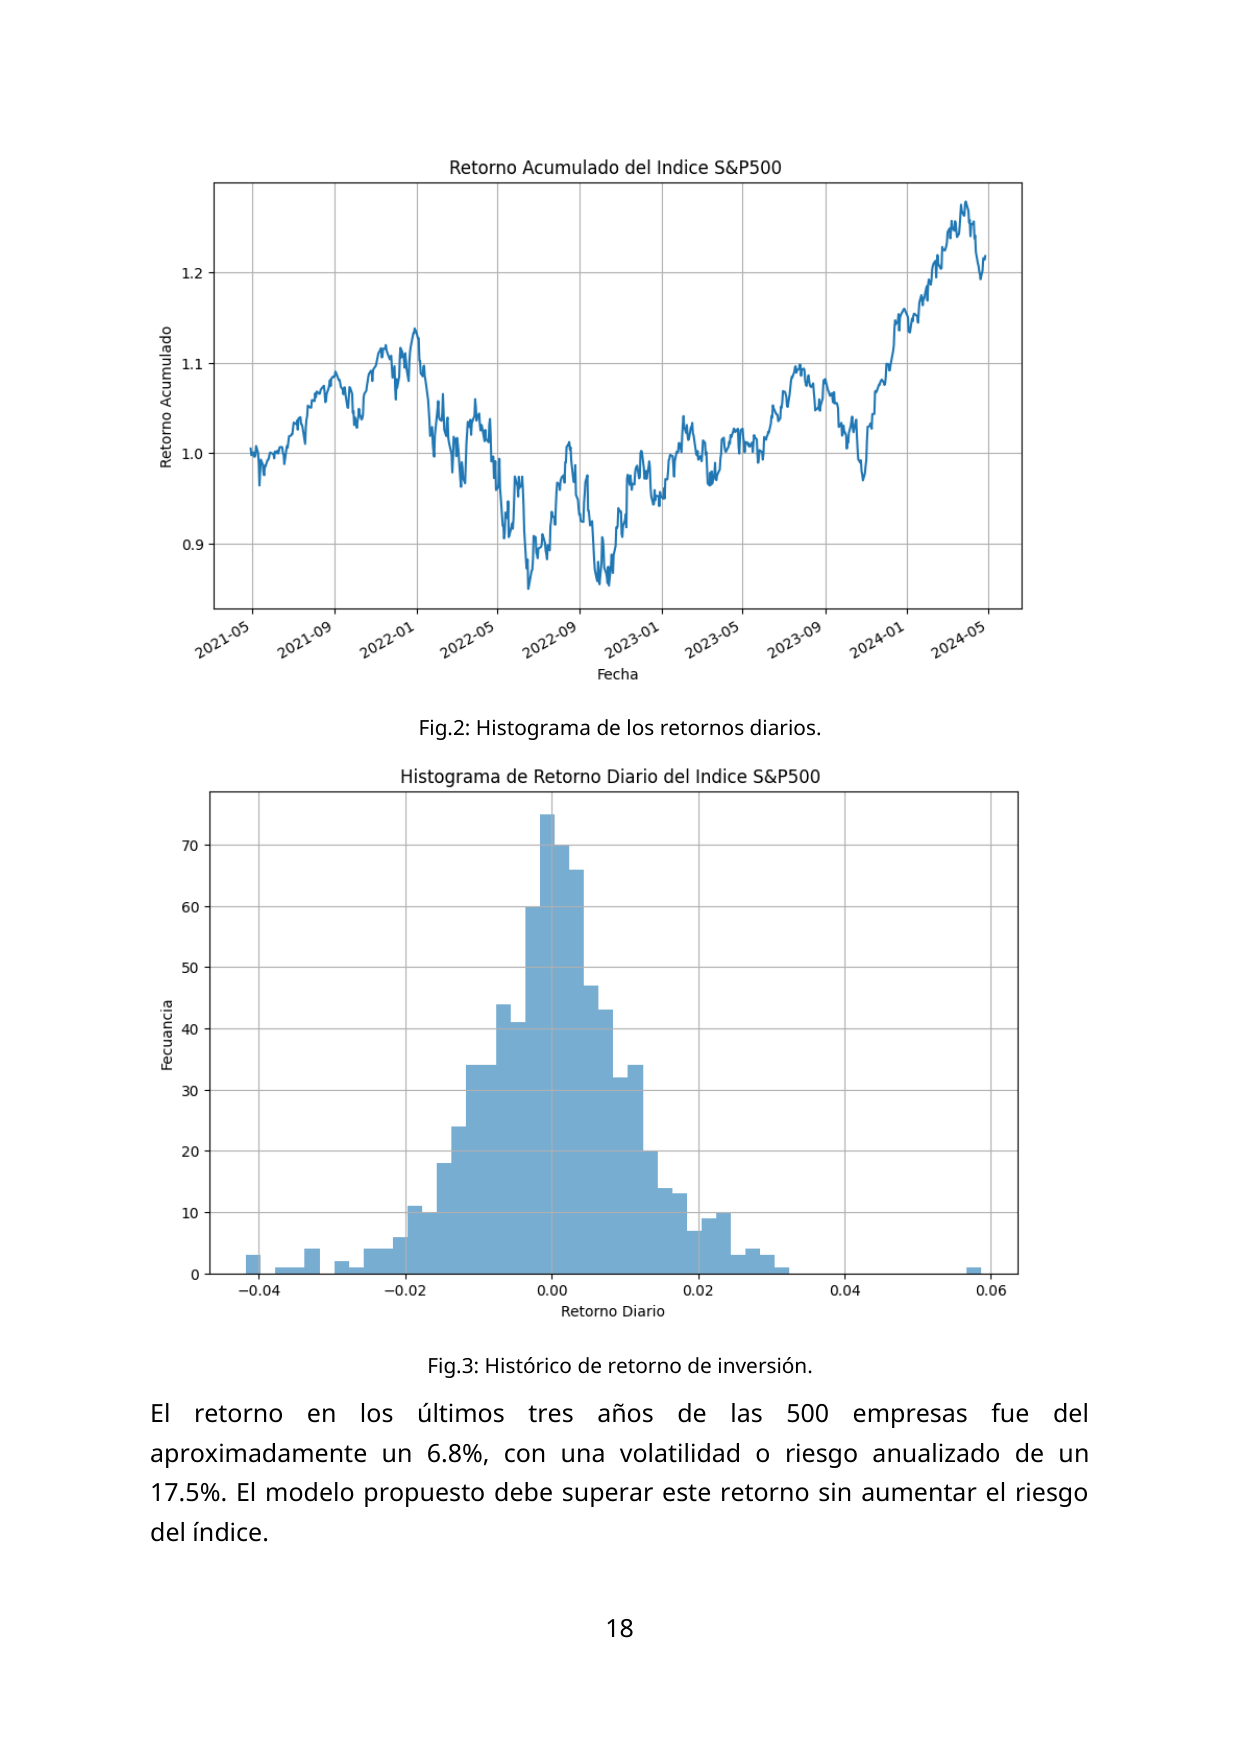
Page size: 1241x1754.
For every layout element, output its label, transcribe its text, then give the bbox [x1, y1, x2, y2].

text Fig.3: Histórico de retorno de inversión. [150, 1351, 1090, 1379]
text El retorno en los últimos tres años de las 500 empresas fue del aproximadamente un 6.8%, con una volatilidad o riesgo anualizado de un 17.5%. El modelo propuesto debe superar este retorno sin aumentar el riesgo del índice. [150, 1396, 1090, 1548]
picture [150, 758, 1027, 1329]
text Fig.2: Histograma de los retornos diarios. [150, 713, 1090, 742]
picture [150, 150, 1032, 692]
